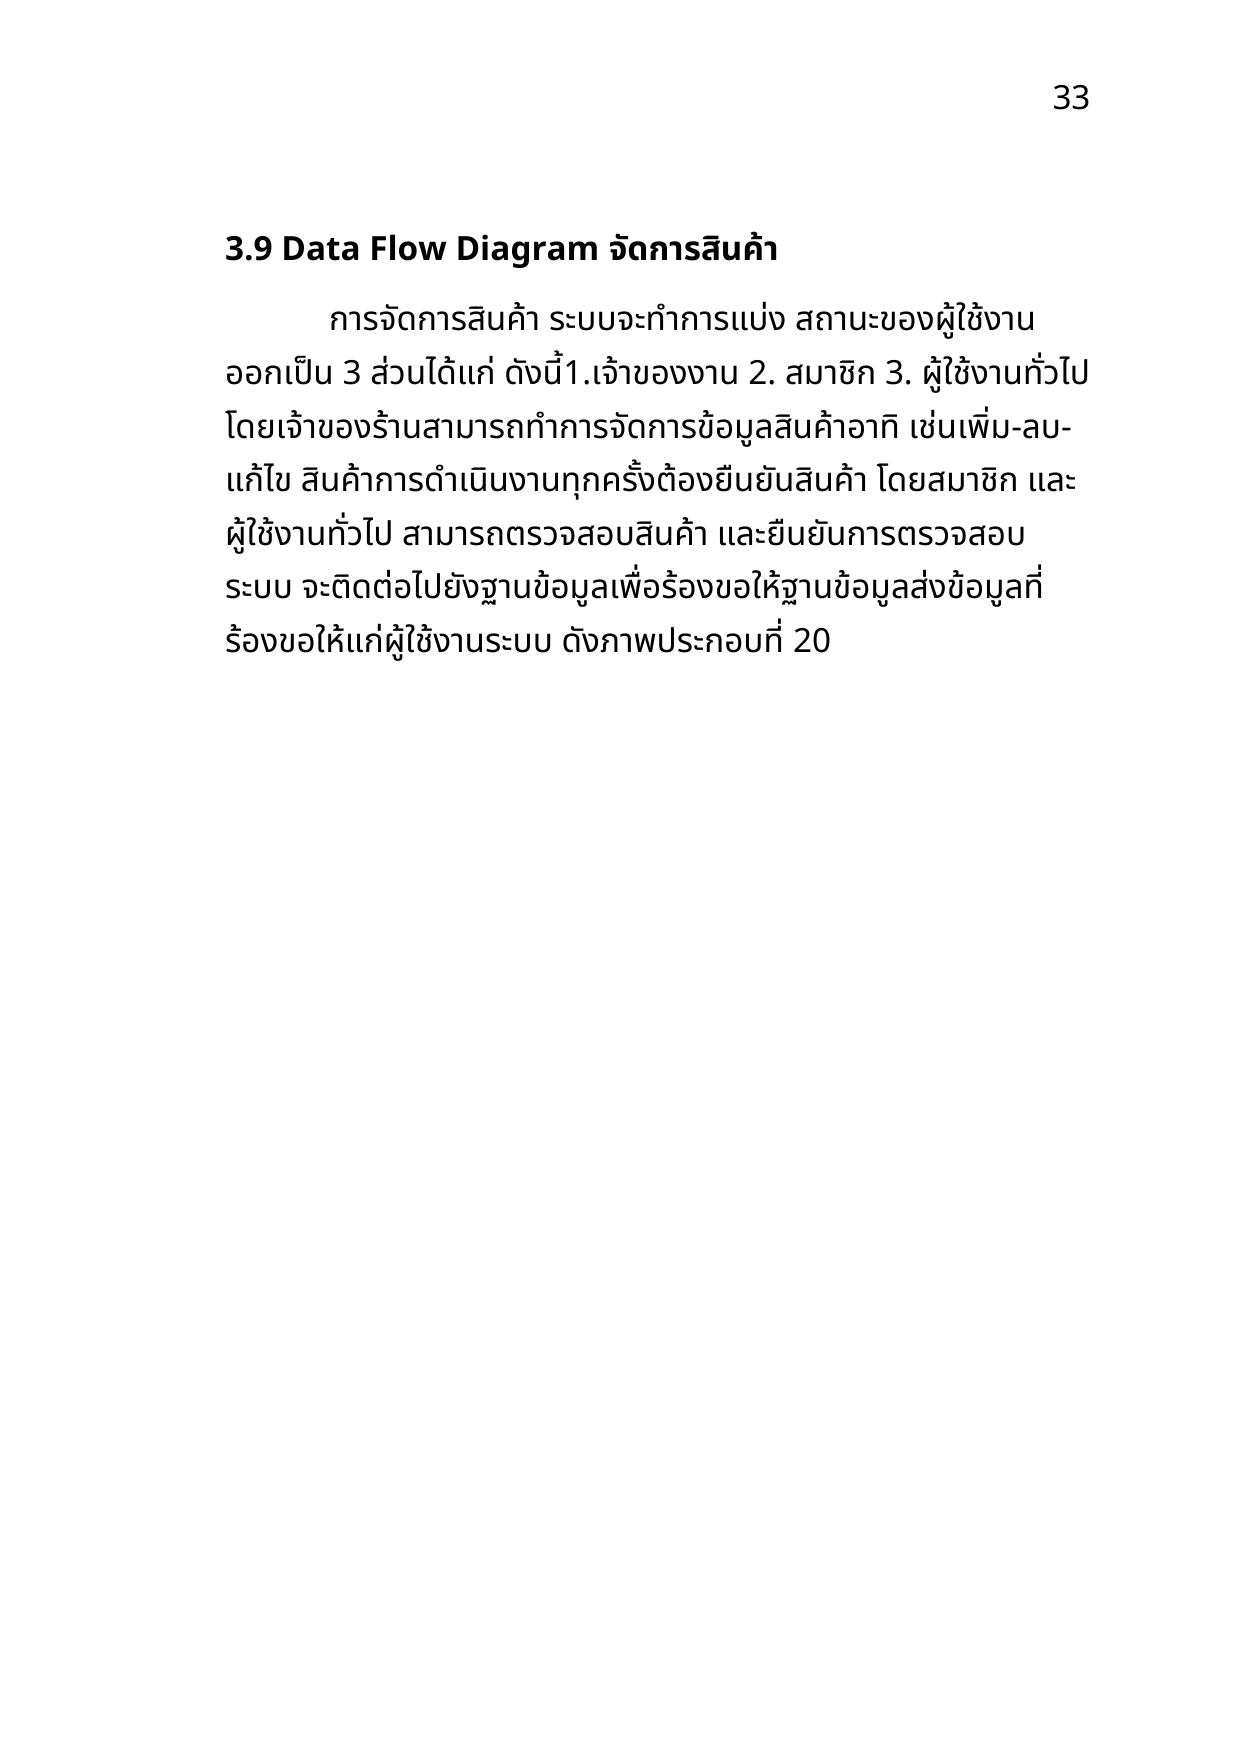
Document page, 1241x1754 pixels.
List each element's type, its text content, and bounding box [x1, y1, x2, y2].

text การจัดการสินค้า ระบบจะทำการแบ่ง สถานะของผู้ใช้งานออกเป็น 3 ส่วนได้แก่ ดังนี้1.เจ้าของงาน 2. สมาชิก 3. ผู้ใช้งานทั่วไป โดยเจ้าของร้านสามารถทำการจัดการข้อมูลสินค้าอาทิ เช่นเพิ่ม-ลบ-แก้ไข สินค้าการดำเนินงานทุกครั้งต้องยืนยันสินค้า โดยสมาชิก และ ผู้ใช้งานทั่วไป สามารถตรวจสอบสินค้า และยืนยันการตรวจสอบระบบ จะติดต่อไปยังฐานข้อมูลเพื่อร้องขอให้ฐานข้อมูลส่งข้อมูลที่ร้องขอให้แก่ผู้ใช้งานระบบ ดังภาพประกอบที่ 20 [225, 295, 1090, 667]
text 3.9 Data Flow Diagram จัดการสินค้า [225, 225, 1090, 276]
